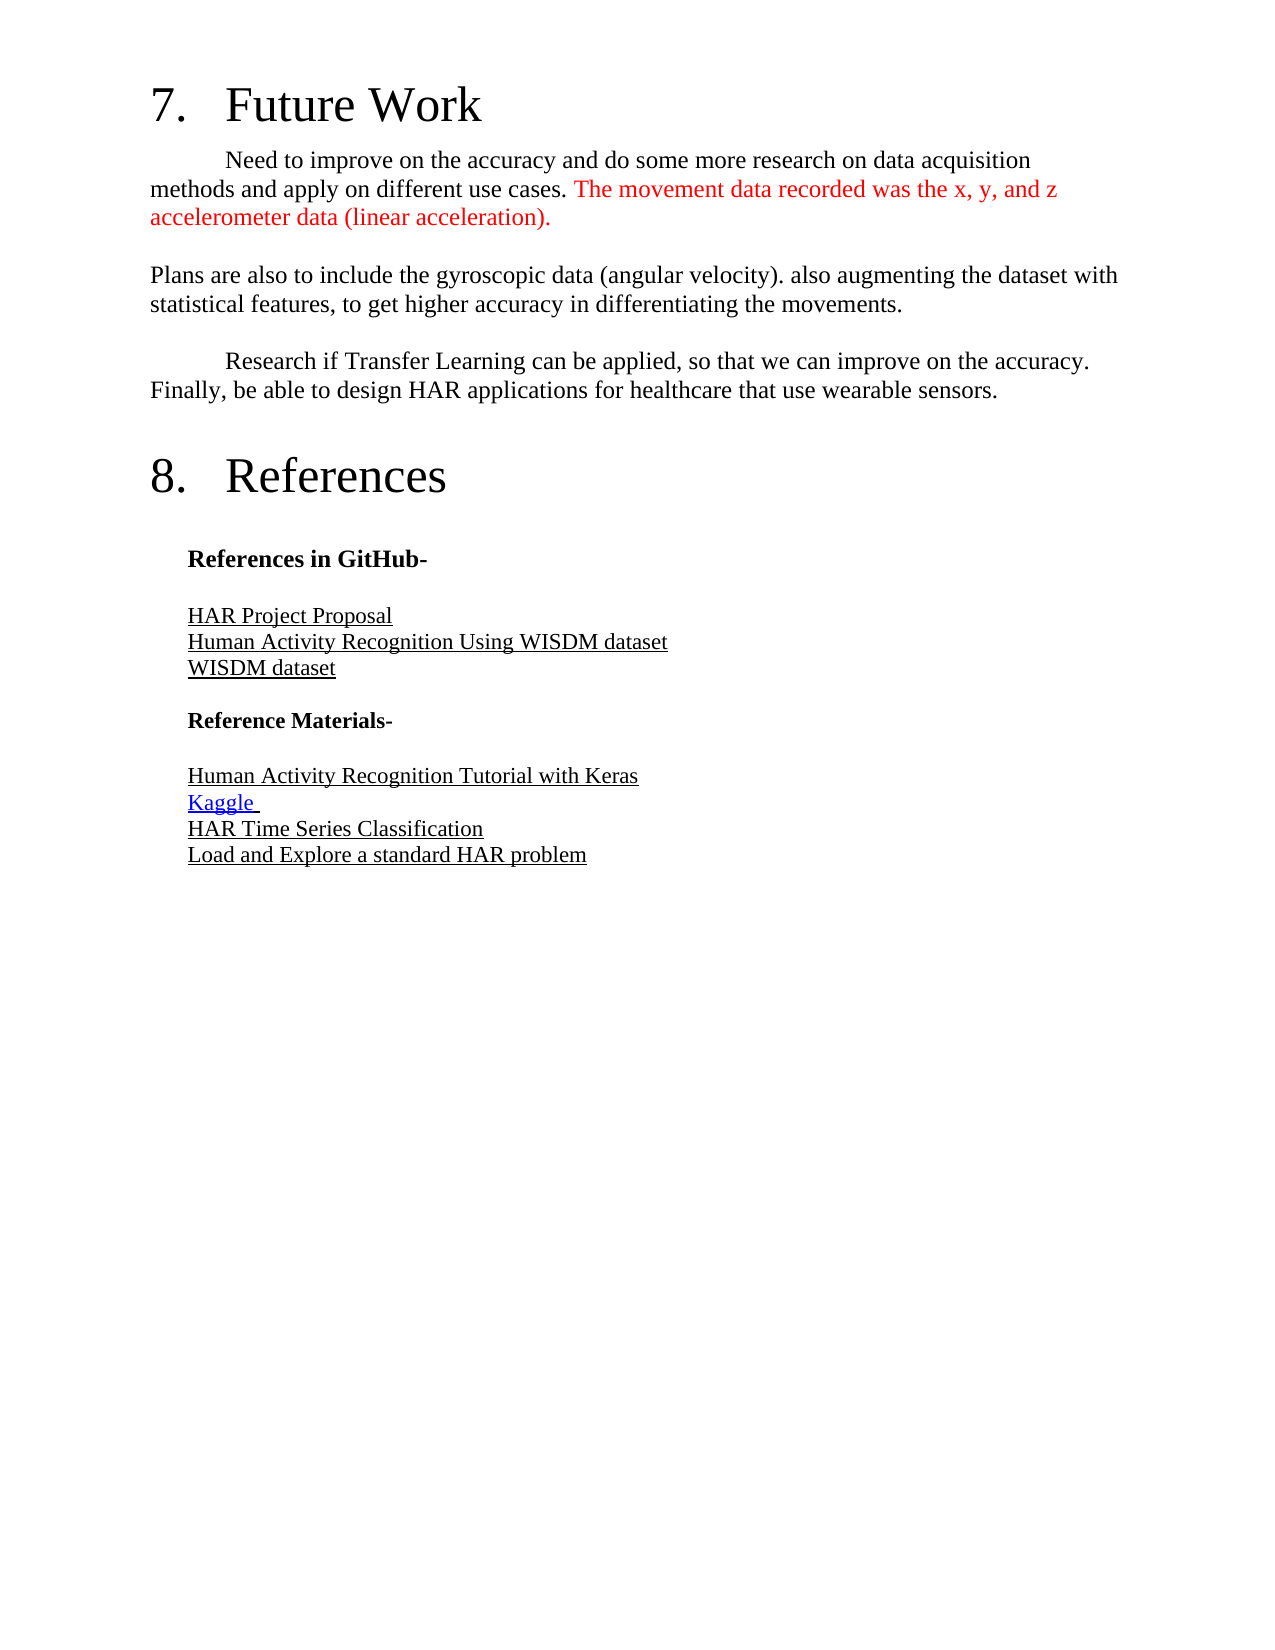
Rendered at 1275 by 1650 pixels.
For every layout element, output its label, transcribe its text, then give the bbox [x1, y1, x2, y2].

subtitle Future Work [150, 75, 1200, 132]
text Reference Materials- [187, 681, 1200, 762]
subtitle References [150, 445, 1200, 503]
text Plans are also to include the gyroscopic data (angular velocity). also augmenting the dataset with statistical features, to get higher accuracy in differentiating the movements. [903, 260, 1200, 317]
text Need to improve on the accuracy and do some more research on data acquisition [225, 145, 1200, 174]
text Research if Transfer Learning can be applied, so that we can improve on the accuracy. [225, 317, 1200, 375]
text Finally, be able to design HAR applications for healthcare that use wearable sensors. [150, 375, 1200, 404]
text References in GitHub- HAR Project Proposal Human Activity Recognition Using WISDM dataset [187, 544, 1200, 654]
text Kaggle [187, 788, 1200, 815]
text methods and apply on different use cases. The movement data recorded was the x, y, and z accelerometer data (linear acceleration). [150, 174, 1200, 231]
text Load and Explore a standard HAR problem [187, 841, 1200, 868]
text HAR Time Series Classification [187, 815, 1200, 841]
text Human Activity Recognition Tutorial with Keras [187, 762, 1200, 788]
text WISDM dataset [187, 654, 1200, 681]
